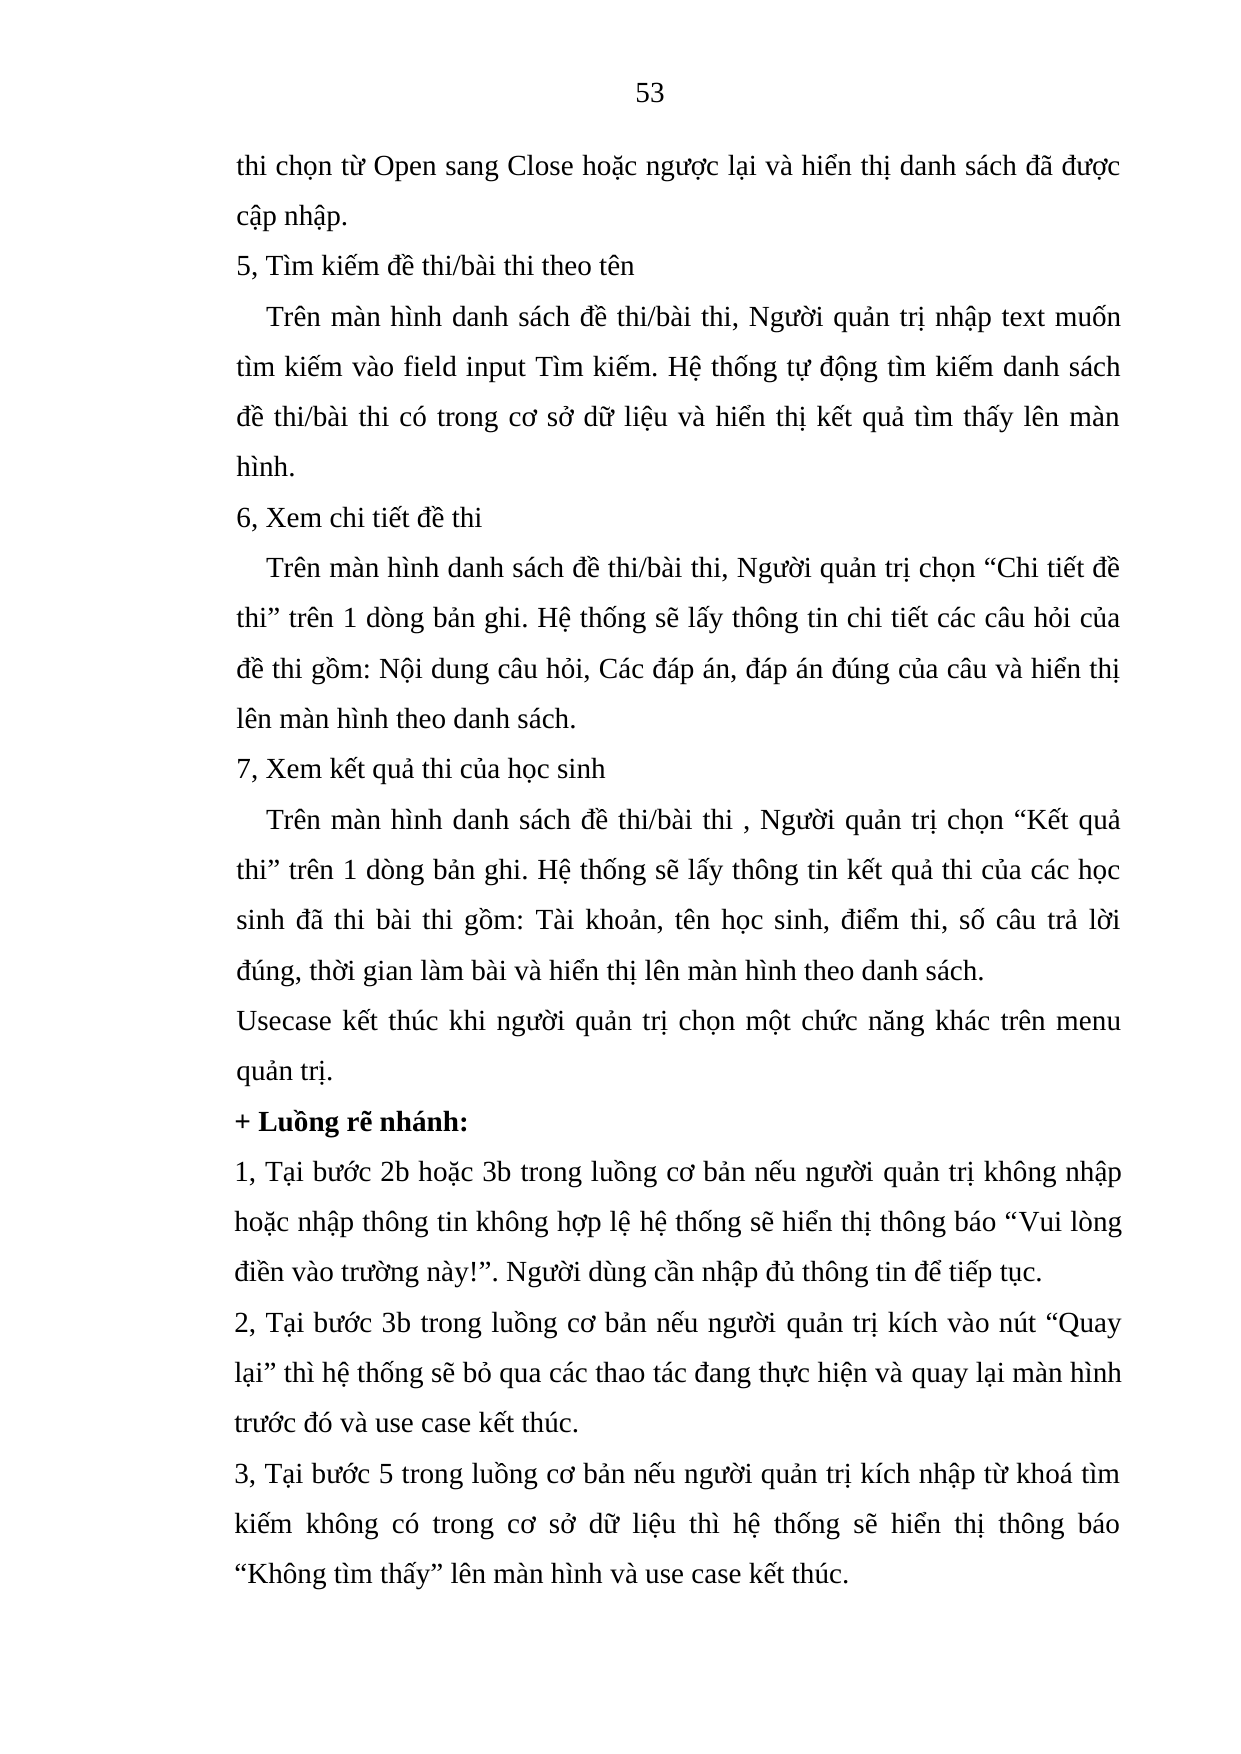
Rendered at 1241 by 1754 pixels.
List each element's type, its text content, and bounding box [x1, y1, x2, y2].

text 3, Tại bước 5 trong luồng cơ bản nếu người quản trị kích nhập từ khoá tìm kiếm không có trong cơ sở dữ liệu thì hệ thống sẽ hiển thị thông báo “Không tìm thấy” lên màn hình và use case kết thúc. [234, 1456, 1122, 1590]
text 7, Xem kết quả thi của học sinh [236, 751, 1122, 785]
text Trên màn hình danh sách đề thi/bài thi, Người quản trị nhập text muốn tìm kiếm vào field input Tìm kiếm. Hệ thống tự động tìm kiếm danh sách đề thi/bài thi có trong cơ sở dữ liệu và hiển thị kết quả tìm thấy lên màn hình. [236, 299, 1122, 483]
text 6, Xem chi tiết đề thi [236, 500, 1122, 533]
text 1, Tại bước 2b hoặc 3b trong luồng cơ bản nếu người quản trị không nhập hoặc nhập thông tin không hợp lệ hệ thống sẽ hiển thị thông báo “Vui lòng điền vào trường này!”. Người dùng cần nhập đủ thông tin để tiếp tục. [234, 1154, 1122, 1288]
text + Luồng rẽ nhánh: [177, 1104, 1122, 1137]
text 5, Tìm kiếm đề thi/bài thi theo tên [236, 248, 1122, 282]
text 2, Tại bước 3b trong luồng cơ bản nếu người quản trị kích vào nút “Quay lại” thì hệ thống sẽ bỏ qua các thao tác đang thực hiện và quay lại màn hình trước đó và use case kết thúc. [234, 1305, 1122, 1439]
text Trên màn hình danh sách đề thi/bài thi , Người quản trị chọn “Kết quả thi” trên 1 dòng bản ghi. Hệ thống sẽ lấy thông tin kết quả thi của các học sinh đã thi bài thi gồm: Tài khoản, tên học sinh, điểm thi, số câu trả lời đúng, thời gian làm bài và hiển thị lên màn hình theo danh sách. [236, 802, 1122, 986]
text Trên màn hình danh sách đề thi/bài thi, Người quản trị chọn “Chi tiết đề thi” trên 1 dòng bản ghi. Hệ thống sẽ lấy thông tin chi tiết các câu hỏi của đề thi gồm: Nội dung câu hỏi, Các đáp án, đáp án đúng của câu và hiển thị lên màn hình theo danh sách. [236, 550, 1122, 735]
text Usecase kết thúc khi người quản trị chọn một chức năng khác trên menu quản trị. [236, 1003, 1122, 1087]
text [236, 148, 1122, 232]
